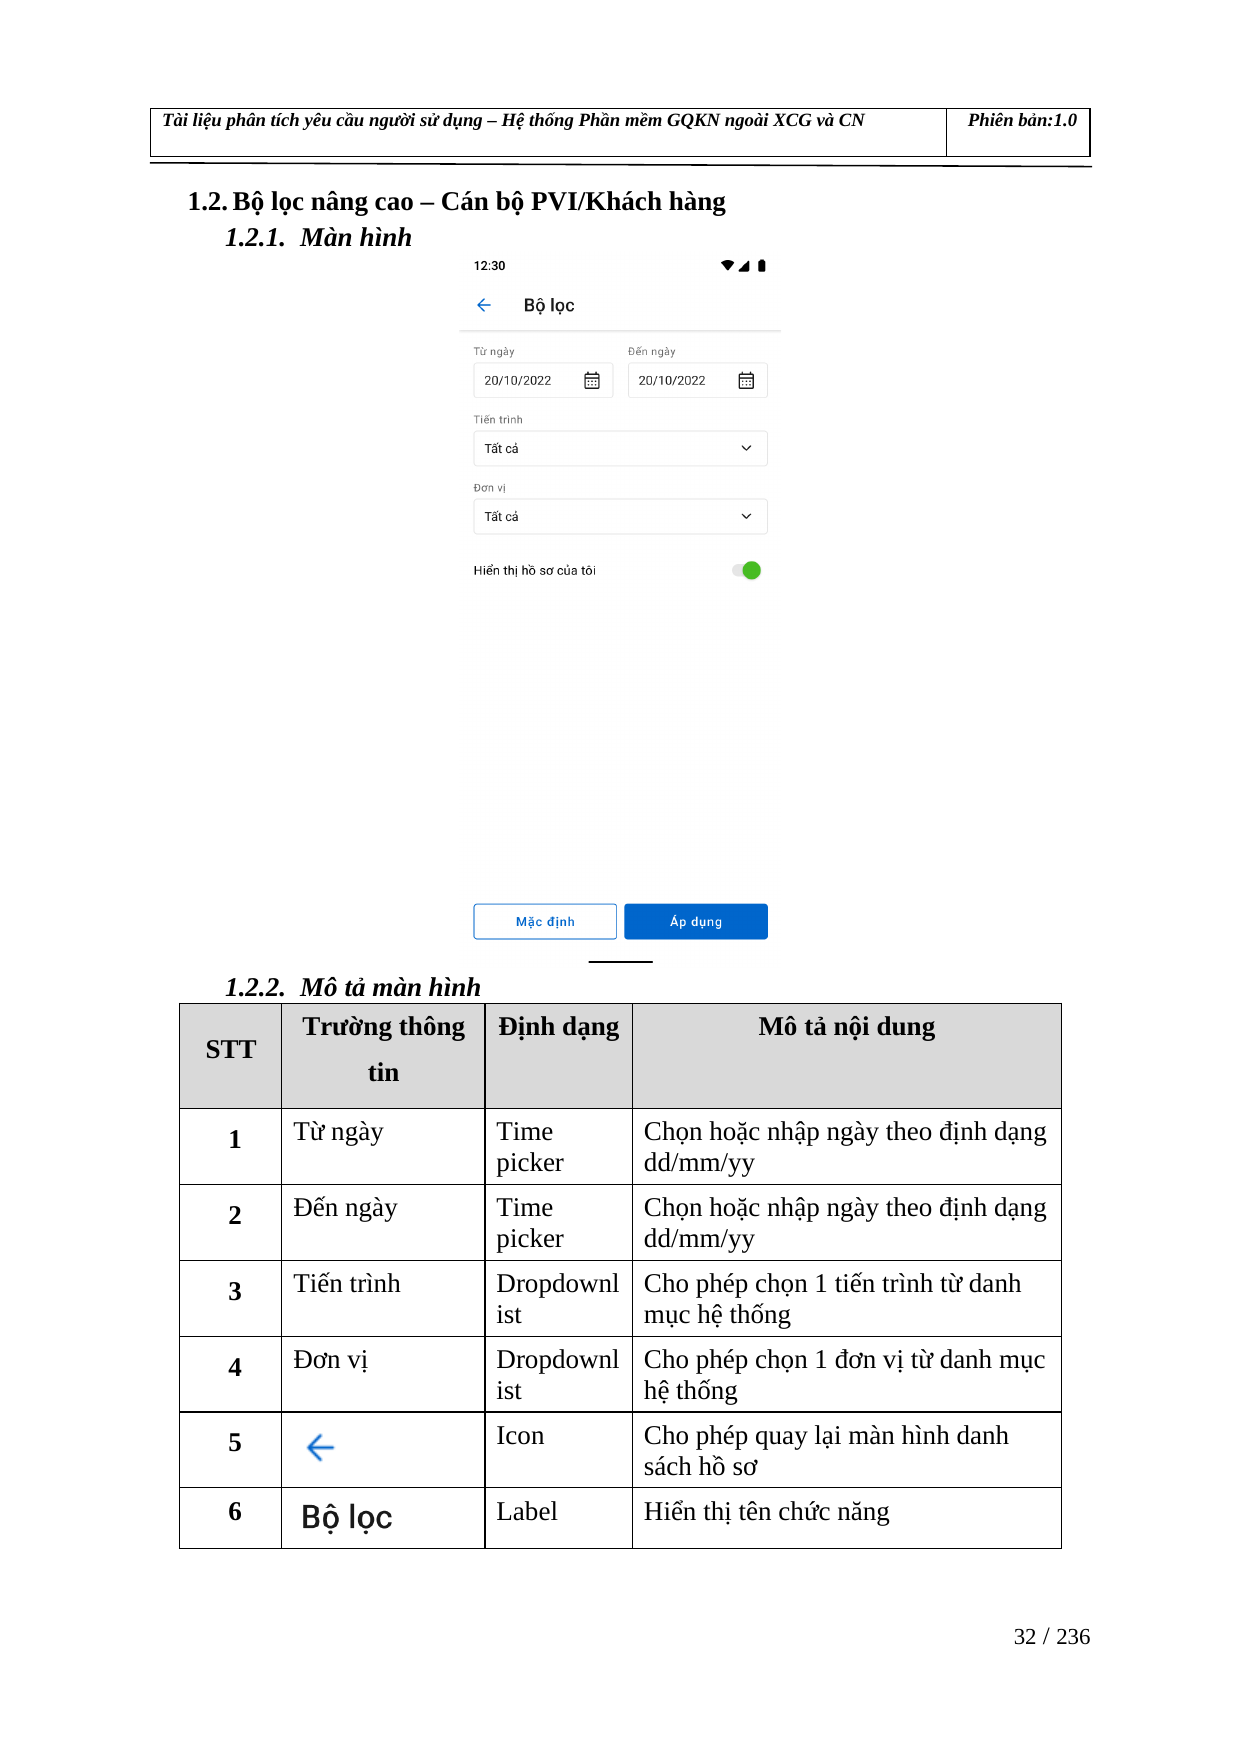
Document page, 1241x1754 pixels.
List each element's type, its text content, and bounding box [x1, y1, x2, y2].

table_cell Chọn hoặc nhập ngày theo định dạng dd/mm/yy [633, 1109, 1061, 1184]
table_cell Đến ngày [282, 1185, 484, 1260]
picture [293, 1494, 401, 1536]
table_cell Icon [486, 1413, 632, 1487]
table_cell [180, 1261, 281, 1336]
table_cell [180, 1109, 281, 1184]
table_cell [180, 1185, 281, 1260]
subtitle Mô tả màn hình [225, 971, 1090, 1002]
picture [293, 1418, 348, 1471]
table_cell Hiển thị tên chức năng [633, 1488, 1061, 1547]
subtitle Bộ lọc nâng cao – Cán bộ PVI/Khách hàng [187, 185, 1090, 217]
table_cell [282, 1488, 484, 1547]
table_cell Time picker [486, 1109, 632, 1184]
table_cell Chọn hoặc nhập ngày theo định dạng dd/mm/yy [633, 1185, 1061, 1260]
table_cell Cho phép chọn 1 tiến trình từ danh mục hệ thống [633, 1261, 1061, 1336]
table_cell Label [486, 1488, 632, 1547]
table_cell Cho phép chọn 1 đơn vị từ danh mục hệ thống [633, 1337, 1061, 1411]
table_cell Dropdownlist [486, 1337, 632, 1411]
table_cell Tiến trình [282, 1261, 484, 1336]
table_header Định dạng [486, 1004, 632, 1108]
table_cell Dropdownlist [486, 1261, 632, 1336]
subtitle Màn hình [225, 221, 1090, 252]
picture [459, 251, 782, 968]
table_cell Time picker [486, 1185, 632, 1260]
table_cell [180, 1488, 281, 1547]
table_cell Cho phép quay lại màn hình danh sách hồ sơ [633, 1413, 1061, 1487]
table_cell Từ ngày [282, 1109, 484, 1184]
table_header Trường thông tin [282, 1004, 484, 1108]
table_cell [282, 1413, 484, 1487]
table_header STT [180, 1004, 281, 1108]
table_header Mô tả nội dung [633, 1004, 1061, 1108]
table_cell [180, 1413, 281, 1487]
table_cell [180, 1337, 281, 1411]
table_cell Đơn vị [282, 1337, 484, 1411]
